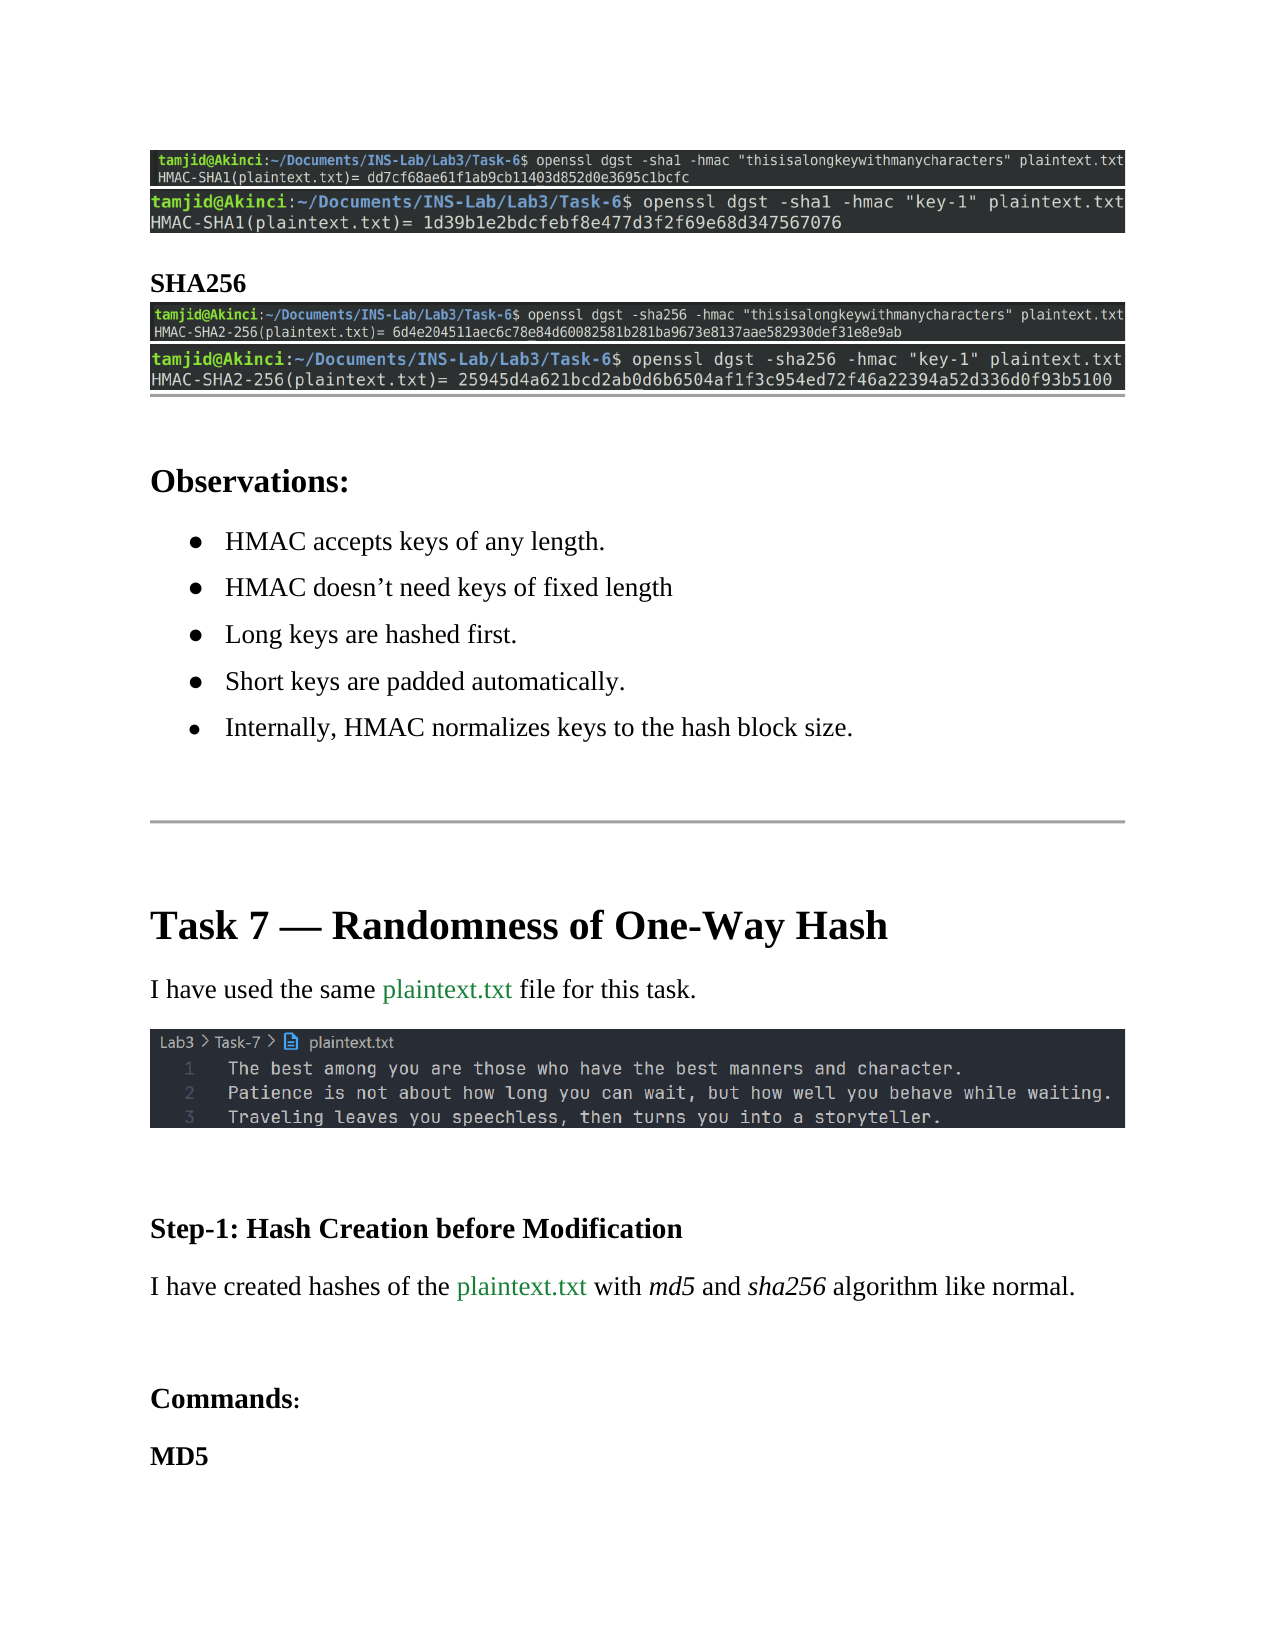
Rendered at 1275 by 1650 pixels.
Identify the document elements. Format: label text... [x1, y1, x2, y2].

text SHA256 [150, 267, 1125, 298]
list Long keys are hashed first. [187, 618, 1125, 649]
list HMAC accepts keys of any length. [187, 525, 1125, 556]
text MD5 [150, 1440, 1125, 1471]
list Short keys are padded automatically. [187, 665, 1125, 696]
picture [150, 302, 1125, 341]
picture [150, 189, 1125, 233]
text Commands: [150, 1382, 1125, 1415]
subtitle Task 7 — Randomness of One-Way Hash [150, 901, 1125, 948]
picture [150, 150, 1125, 186]
list HMAC doesn’t need keys of fixed length [187, 572, 1125, 603]
text I have used the same plaintext.txt file for this task. [150, 973, 1125, 1004]
text I have created hashes of the plaintext.txt with md5 and sha256 algorithm like normal. [150, 1269, 1125, 1301]
subtitle Observations: [150, 462, 1125, 500]
list Internally, HMAC normalizes keys to the hash block size. [187, 712, 1125, 782]
picture [150, 1029, 1125, 1128]
picture [150, 344, 1125, 390]
subtitle Step-1: Hash Creation before Modification [150, 1211, 1125, 1244]
